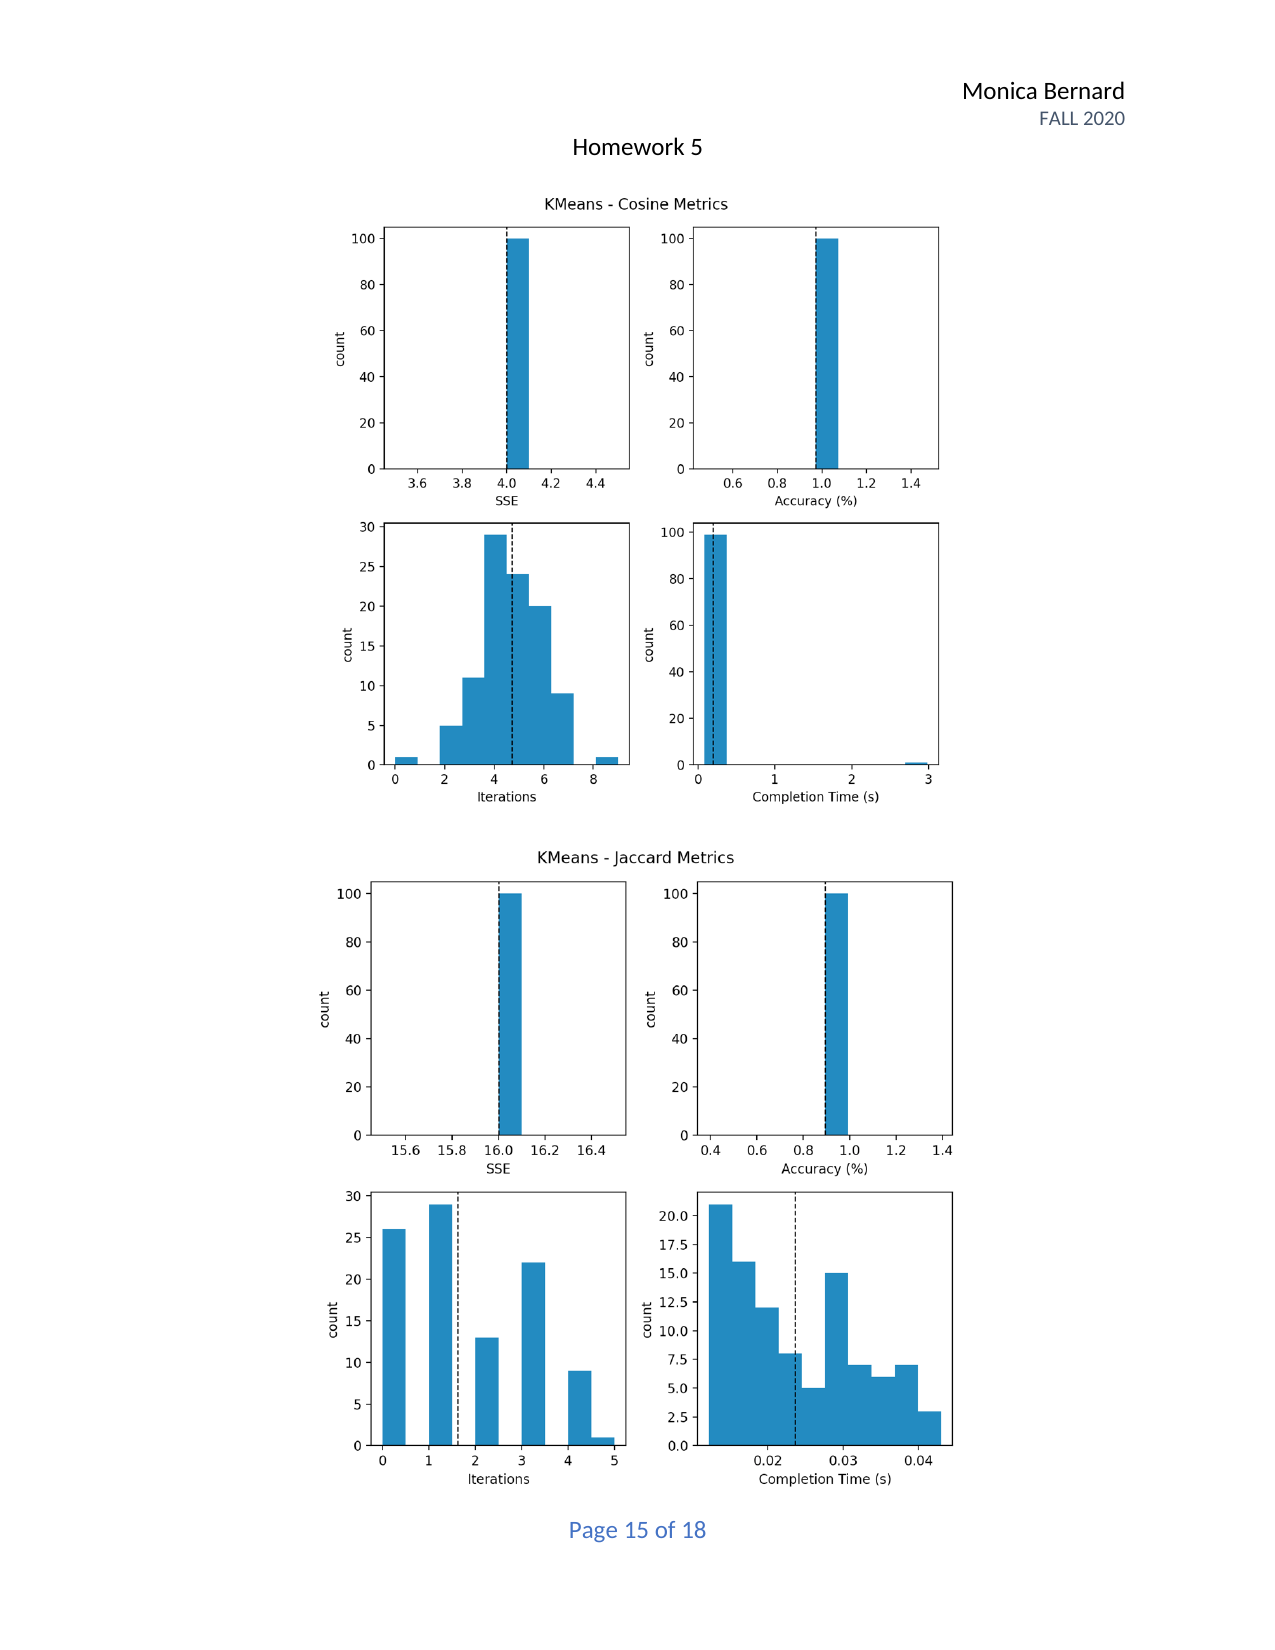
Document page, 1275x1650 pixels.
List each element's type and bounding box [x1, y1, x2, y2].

picture [309, 842, 966, 1494]
picture [325, 192, 951, 812]
